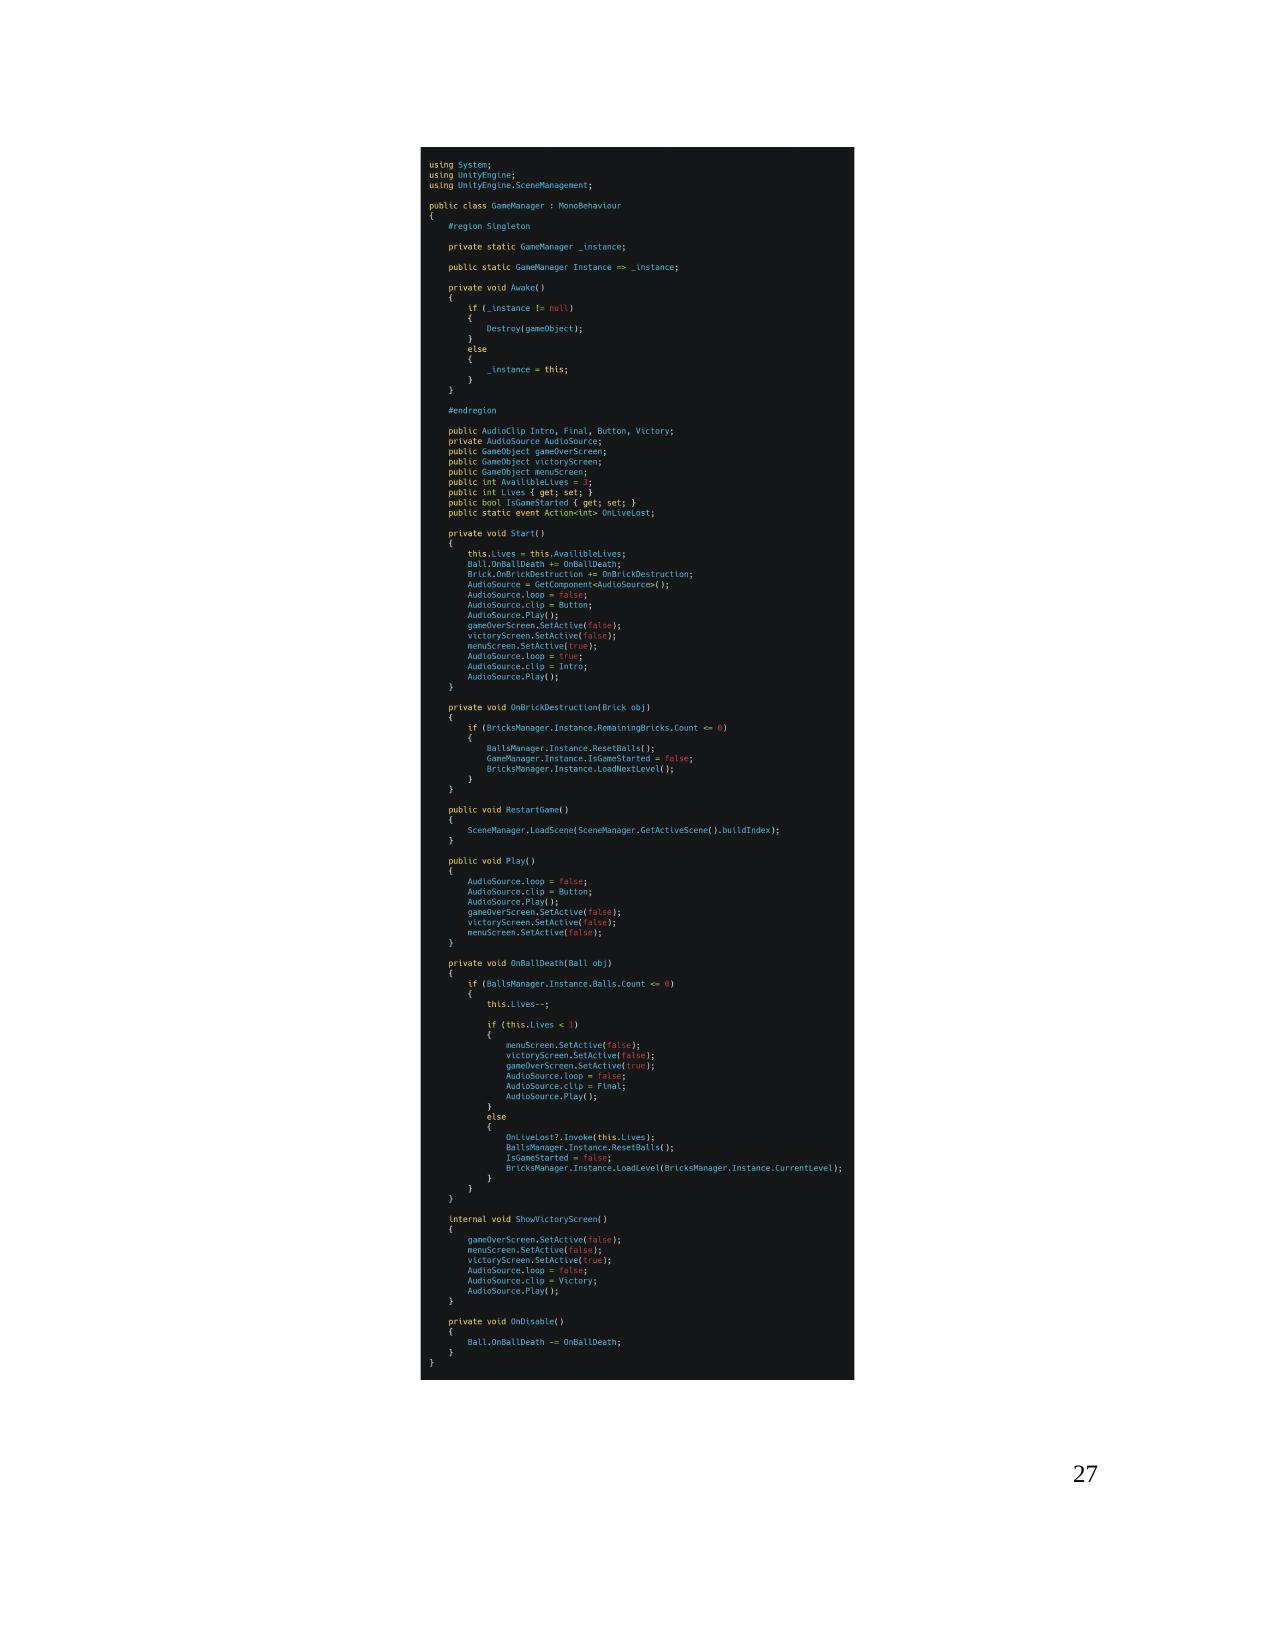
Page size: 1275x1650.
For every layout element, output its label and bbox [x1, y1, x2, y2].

picture [420, 147, 855, 1380]
